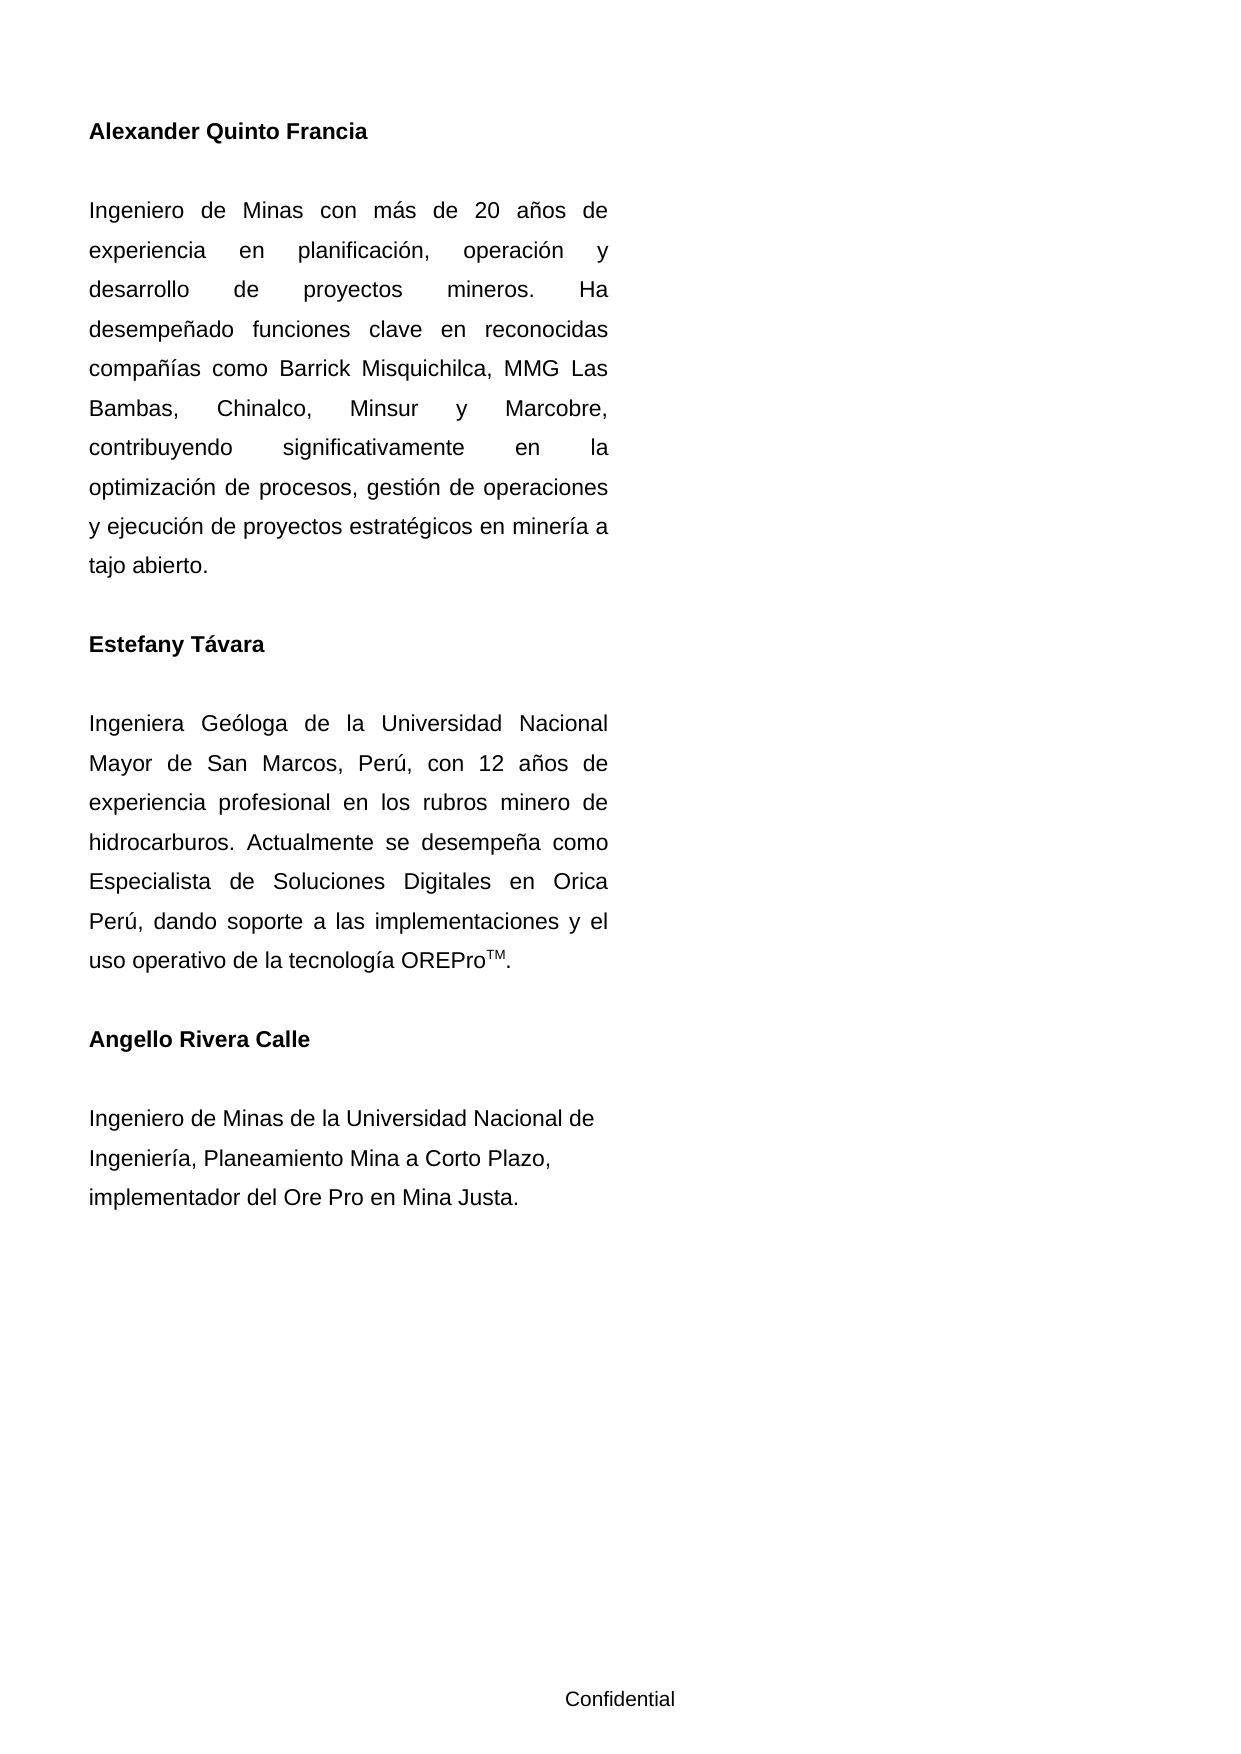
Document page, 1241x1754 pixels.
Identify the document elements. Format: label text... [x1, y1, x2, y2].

text Estefany Távara [89, 631, 608, 658]
text Alexander Quinto Francia [89, 118, 608, 144]
text Angello Rivera Calle [89, 1026, 608, 1052]
text Ingeniera Geóloga de la Universidad Nacional Mayor de San Marcos, Perú, con 12 años de experiencia profesional en los rubros minero de hidrocarburos. Actualmente se desempeña como Especialista de Soluciones Digitales en Orica Perú, dando soporte a las implementaciones y el uso operativo de la tecnología OREProTM. [89, 710, 608, 973]
text Ingeniero de Minas con más de 20 años de experiencia en planificación, operación y desarrollo de proyectos mineros. Ha desempeñado funciones clave en reconocidas compañías como Barrick Misquichilca, MMG Las Bambas, Chinalco, Minsur y Marcobre, contribuyendo significativamente en la optimización de procesos, gestión de operaciones y ejecución de proyectos estratégicos en minería a tajo abierto. [89, 197, 608, 579]
text Ingeniero de Minas de la Universidad Nacional de Ingeniería, Planeamiento Mina a Corto Plazo, implementador del Ore Pro en Mina Justa. [89, 1105, 608, 1210]
